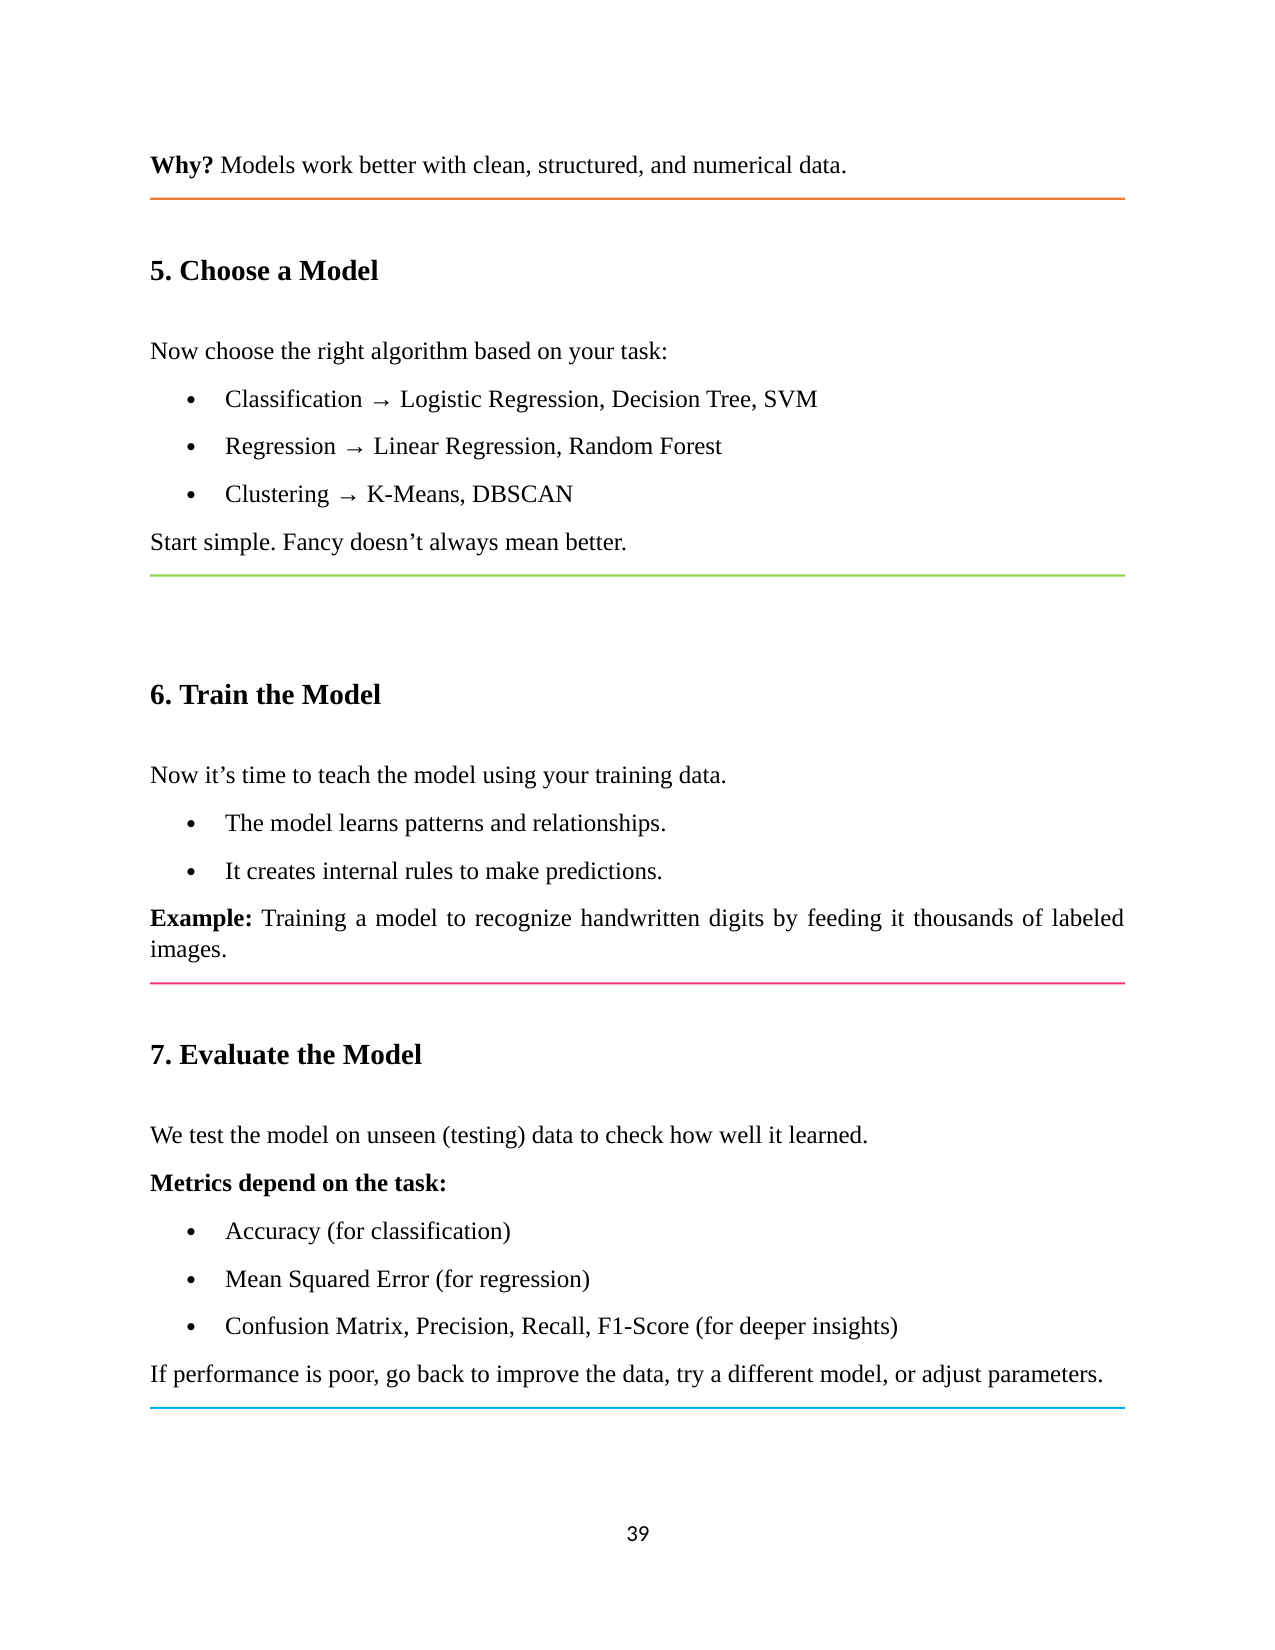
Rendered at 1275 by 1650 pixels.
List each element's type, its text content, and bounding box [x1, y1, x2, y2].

list Accuracy (for classification) [187, 1216, 1125, 1245]
text Example: Training a model to recognize handwritten digits by feeding it thousands of labeled images. [150, 903, 1125, 963]
text We test the model on unseen (testing) data to check how well it learned. [150, 1121, 1125, 1149]
list Regression → Linear Regression, Random Forest [187, 431, 1125, 460]
list Clustering → K-Means, DBSCAN [187, 479, 1125, 508]
list Classification → Logistic Regression, Decision Tree, SVM [187, 384, 1125, 412]
list The model learns patterns and relationships. [187, 808, 1125, 837]
subtitle 7. Evaluate the Model [150, 1037, 1125, 1071]
list Mean Squared Error (for regression) [187, 1264, 1125, 1292]
list Confusion Matrix, Precision, Recall, F1-Score (for deeper insights) [187, 1311, 1125, 1340]
text If performance is poor, go back to improve the data, try a different model, or adjust parameters. [150, 1359, 1125, 1388]
text Now it’s time to teach the model using your training data. [150, 760, 1125, 789]
text Why? Models work better with clean, structured, and numerical data. [150, 150, 1125, 179]
text Metrics depend on the task: [150, 1168, 1125, 1197]
list It creates internal rules to make predictions. [187, 856, 1125, 884]
subtitle 5. Choose a Model [150, 253, 1125, 286]
subtitle 6. Train the Model [150, 677, 1125, 711]
text Start simple. Fancy doesn’t always mean better. [150, 527, 1125, 556]
text Now choose the right algorithm based on your task: [150, 336, 1125, 365]
